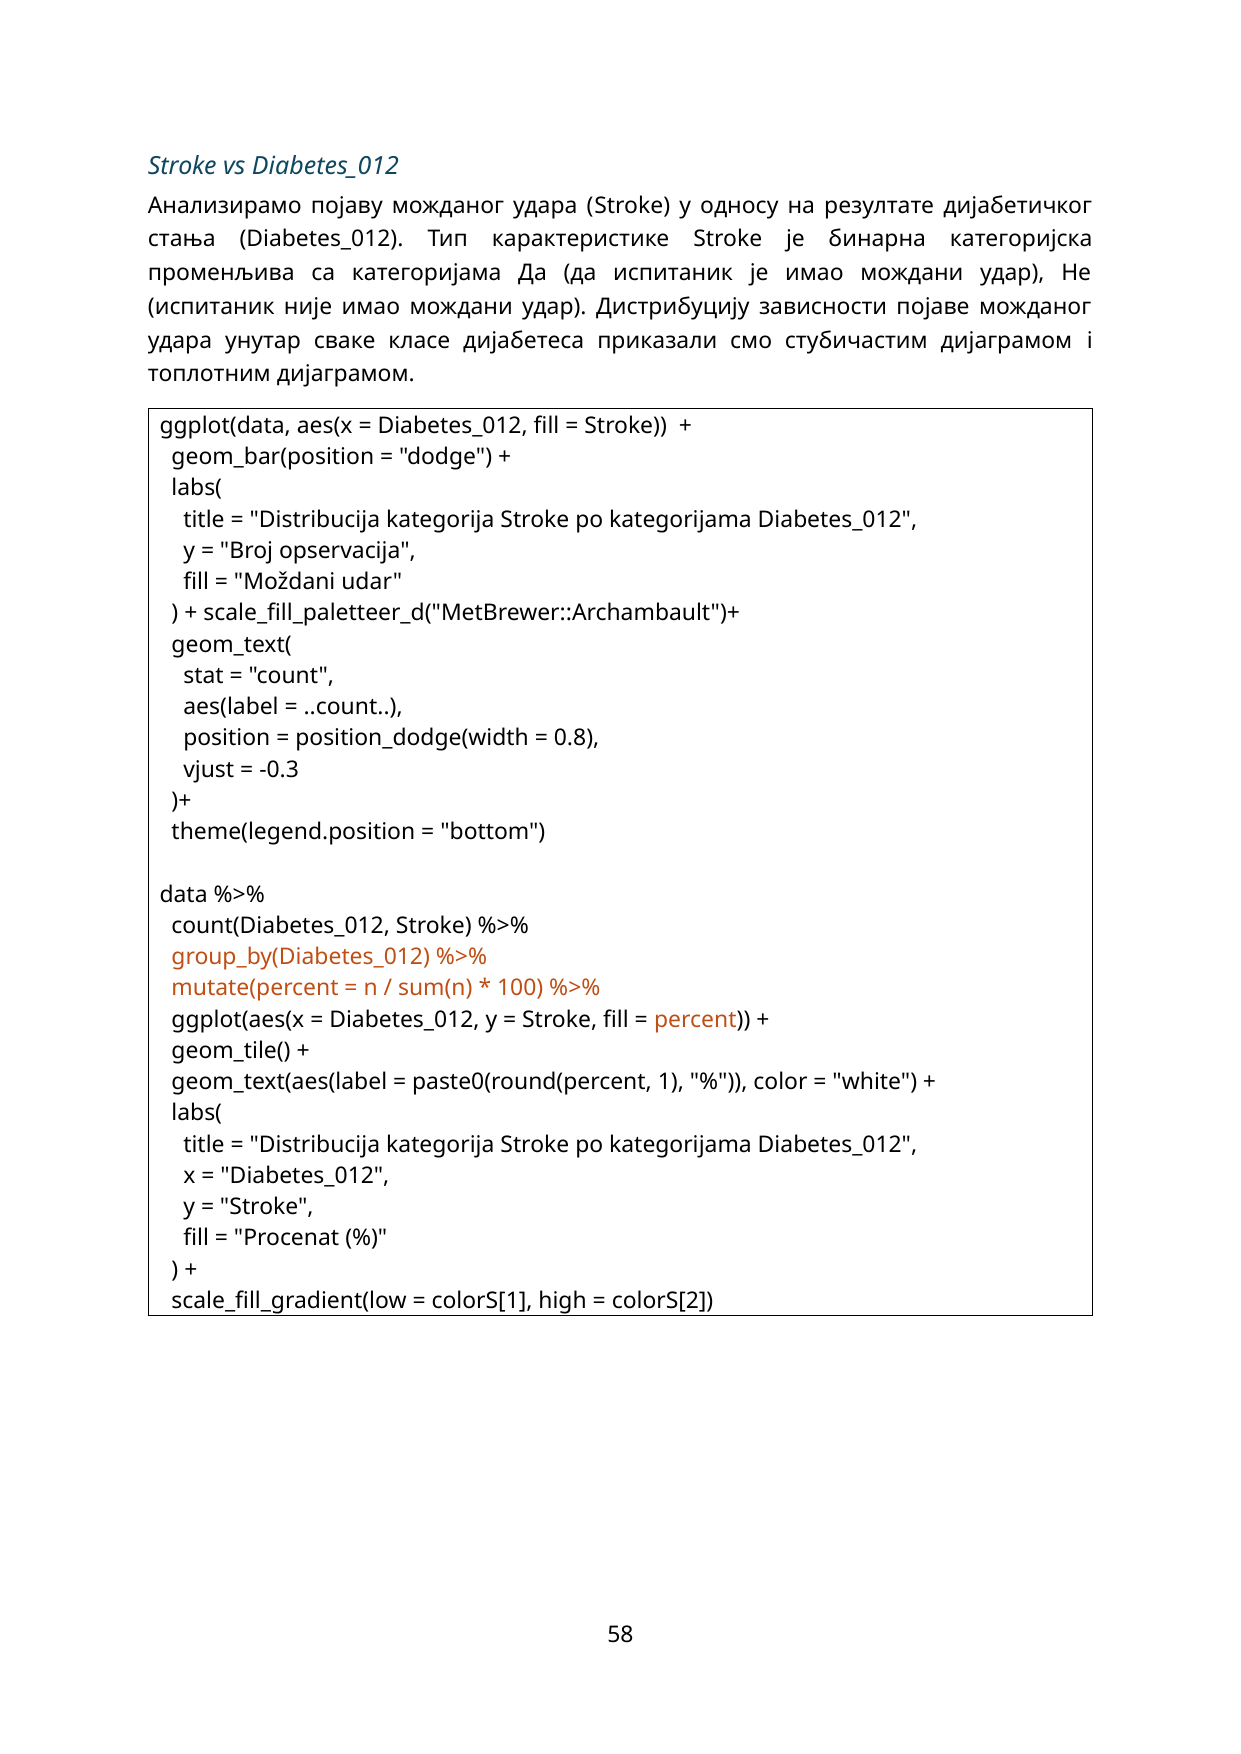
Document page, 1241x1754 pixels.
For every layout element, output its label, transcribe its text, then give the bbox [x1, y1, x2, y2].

subtitle Stroke vs Diabetes_012 [148, 148, 1093, 182]
table_header ggplot(data, aes(x = Diabetes_012, fill = Stroke)) + geom_bar(position = "dodge") + labs( title = "Distribucija kategorija Stroke po kategorijama Diabetes_012", y = "Broj opservacija", fill = "Moždani udar" ) + scale_fill_paletteer_d("MetBrewer::Archambault")+ geom_text( stat = "count", aes(label = ..count..), position = position_dodge(width = 0.8), vjust = -0.3 )+ theme(legend.position = "bottom") data %>% count(Diabetes_012, Stroke) %>% group_by(Diabetes_012) %>% mutate(percent = n / sum(n) * 100) %>% ggplot(aes(x = Diabetes_012, y = Stroke, fill = percent)) + geom_tile() + geom_text(aes(label = paste0(round(percent, 1), "%")), color = "white") + labs( title = "Distribucija kategorija Stroke po kategorijama Diabetes_012", x = "Diabetes_012", y = "Stroke", fill = "Procenat (%)" ) + scale_fill_gradient(low = colorS[1], high = colorS[2]) [149, 409, 1092, 1315]
text Анализирамо појаву можданог удара (Stroke) у односу на резултате дијабетичког стања (Diabetes_012). Тип карактеристике Stroke је бинарна категоријска променљива са категоријама Да (да испитаник је имао мождани удар), Не (испитаник није имао мождани удар). Дистрибуцију зависности појаве можданог удара унутар сваке класе дијабетеса приказали смо стубичастим дијаграмом i топлотним дијаграмом. [148, 188, 1093, 388]
